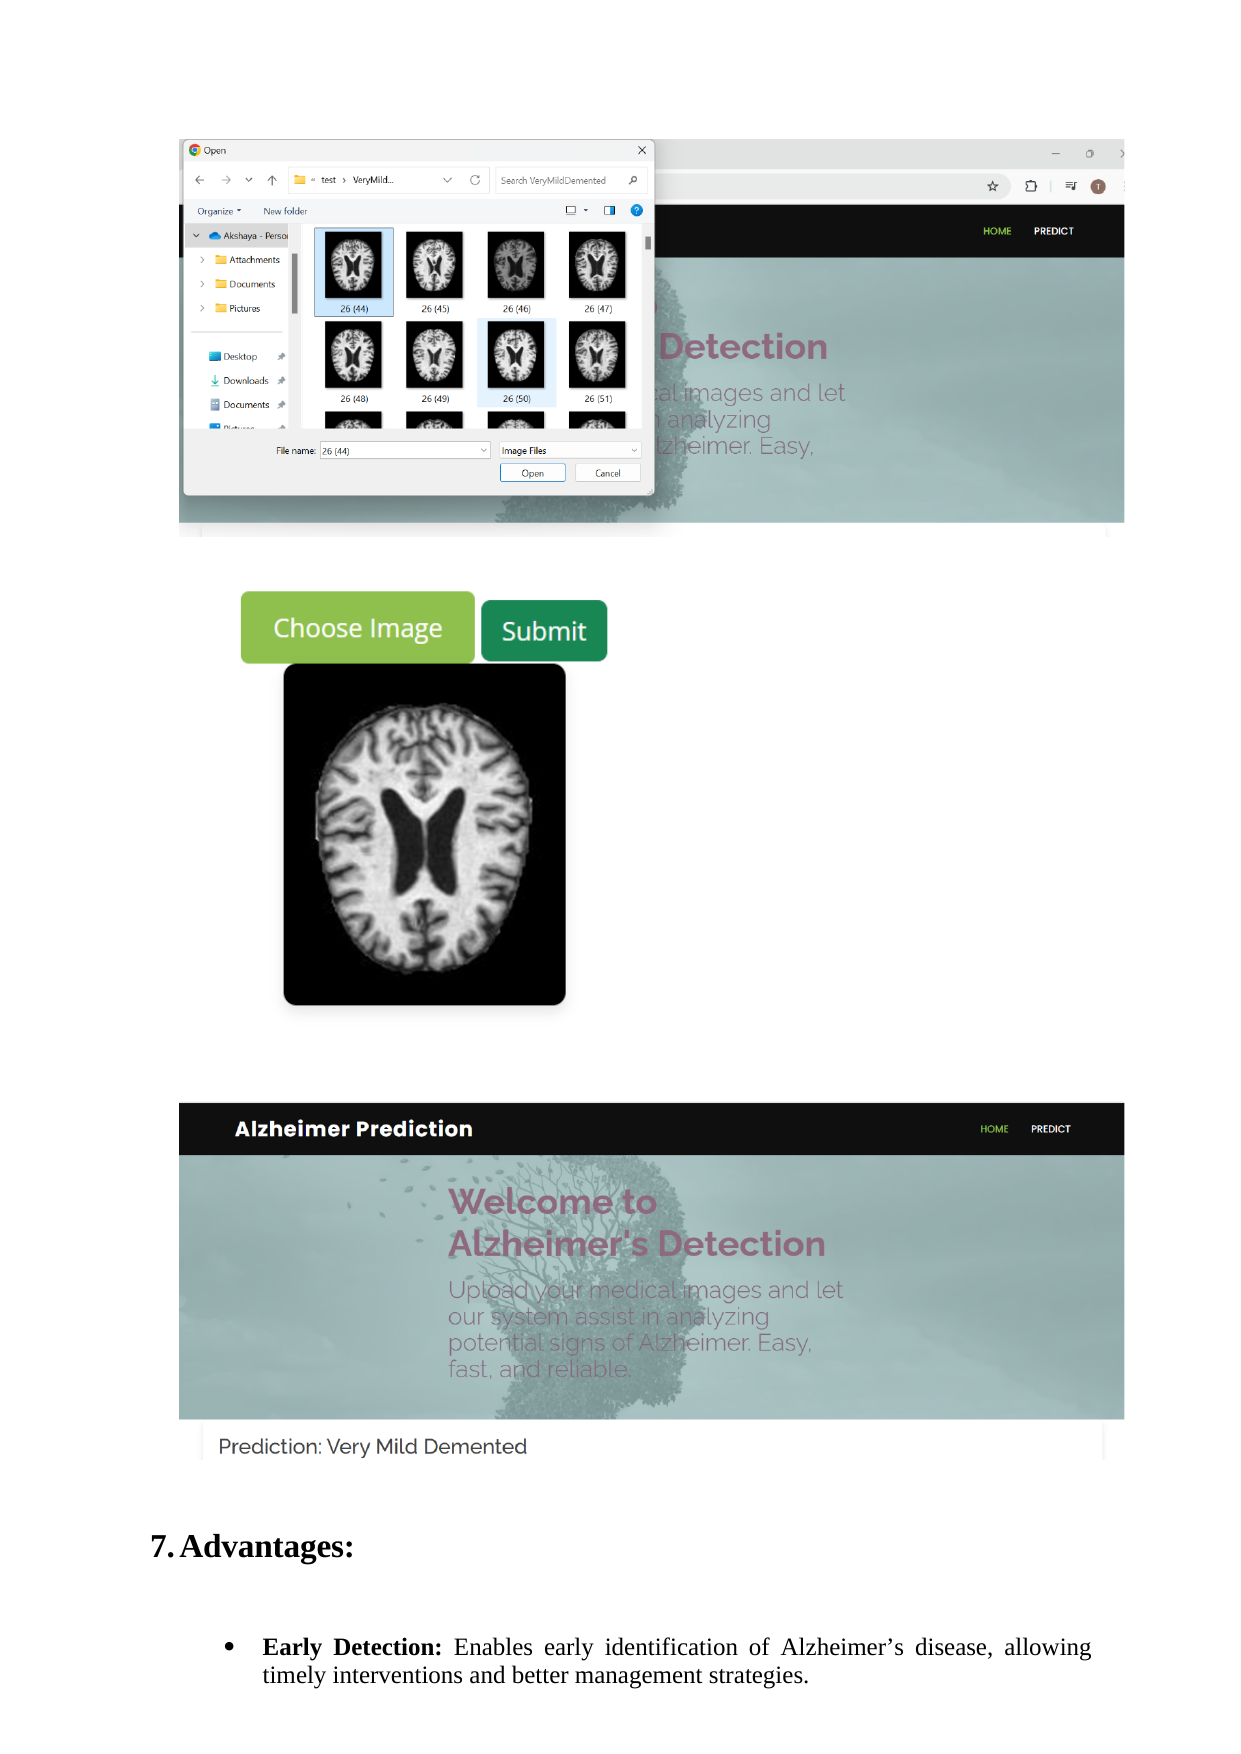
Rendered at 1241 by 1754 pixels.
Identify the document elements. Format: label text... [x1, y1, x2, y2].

picture [179, 139, 1125, 537]
picture [179, 553, 696, 1035]
list Early Detection: Enables early identification of Alzheimer’s disease, allowing timely interventions and better management strategies. [225, 1632, 1093, 1689]
list Advantages: [150, 1526, 1093, 1565]
picture [179, 1101, 1125, 1460]
